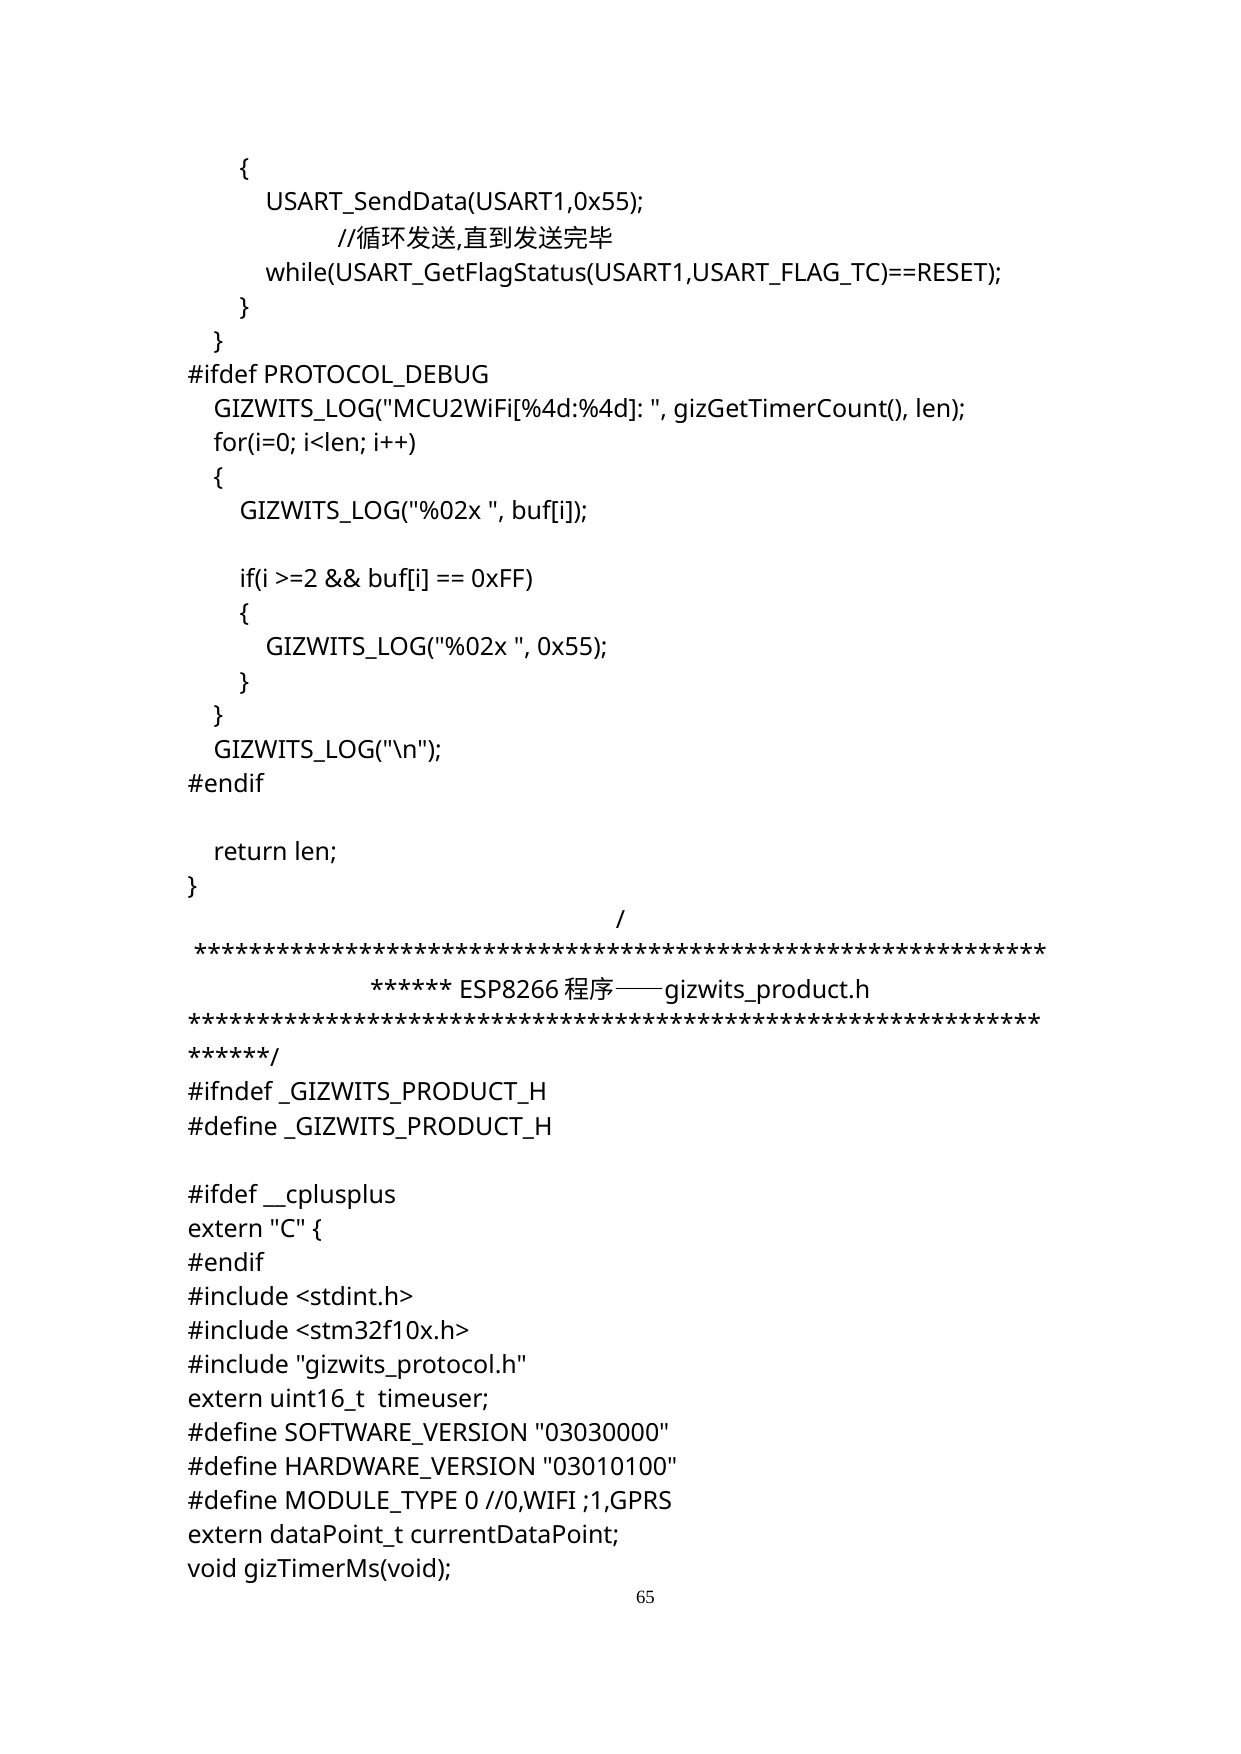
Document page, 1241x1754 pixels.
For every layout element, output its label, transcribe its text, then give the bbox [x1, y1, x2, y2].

text #define MODULE_TYPE 0 //0,WIFI ;1,GPRS [187, 1483, 1053, 1517]
text { [187, 459, 1053, 493]
text GIZWITS_LOG("MCU2WiFi[%4d:%4d]: ", gizGetTimerCount(), len); [187, 391, 1053, 425]
text for(i=0; i<len; i++) [187, 425, 1053, 459]
text #endif [187, 765, 1053, 799]
text #ifdef PROTOCOL_DEBUG [187, 357, 1053, 391]
text #ifdef __cplusplus [187, 1176, 1053, 1210]
text return len; [187, 833, 1053, 867]
text USART_SendData(USART1,0x55); [187, 184, 1053, 218]
text #define SOFTWARE_VERSION "03030000" [187, 1415, 1053, 1449]
text #include "gizwits_protocol.h" [187, 1347, 1053, 1381]
text #define HARDWARE_VERSION "03010100" [187, 1449, 1053, 1483]
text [187, 254, 1053, 288]
text //循环发送,直到发送完毕 [275, 218, 1053, 254]
text #include <stm32f10x.h> [187, 1312, 1053, 1347]
text } [187, 663, 1053, 697]
text GIZWITS_LOG("%02x ", buf[i]); [187, 493, 1053, 527]
text extern dataPoint_t currentDataPoint; [187, 1517, 1053, 1551]
text GIZWITS_LOG("%02x ", 0x55); [187, 629, 1053, 663]
text #define _GIZWITS_PRODUCT_H [187, 1108, 1053, 1142]
text #ifndef _GIZWITS_PRODUCT_H [187, 1074, 1053, 1108]
text #endif [187, 1244, 1053, 1278]
text if(i >=2 && buf[i] == 0xFF) [187, 561, 1053, 595]
text GIZWITS_LOG("\n"); [187, 731, 1053, 765]
text } [187, 288, 1053, 322]
text { [187, 595, 1053, 629]
text } [187, 697, 1053, 731]
text extern uint16_t timeuser; [187, 1381, 1053, 1415]
text ********************************************************************/ [187, 1006, 1053, 1074]
text /******************************************************************** ESP8266程序——gizwits_product.h [187, 902, 1053, 1006]
text void gizTimerMs(void); [187, 1551, 1053, 1585]
text } [187, 867, 1053, 902]
text { [187, 150, 1053, 184]
text #include <stdint.h> [187, 1278, 1053, 1312]
text extern "C" { [187, 1210, 1053, 1244]
text } [187, 322, 1053, 357]
